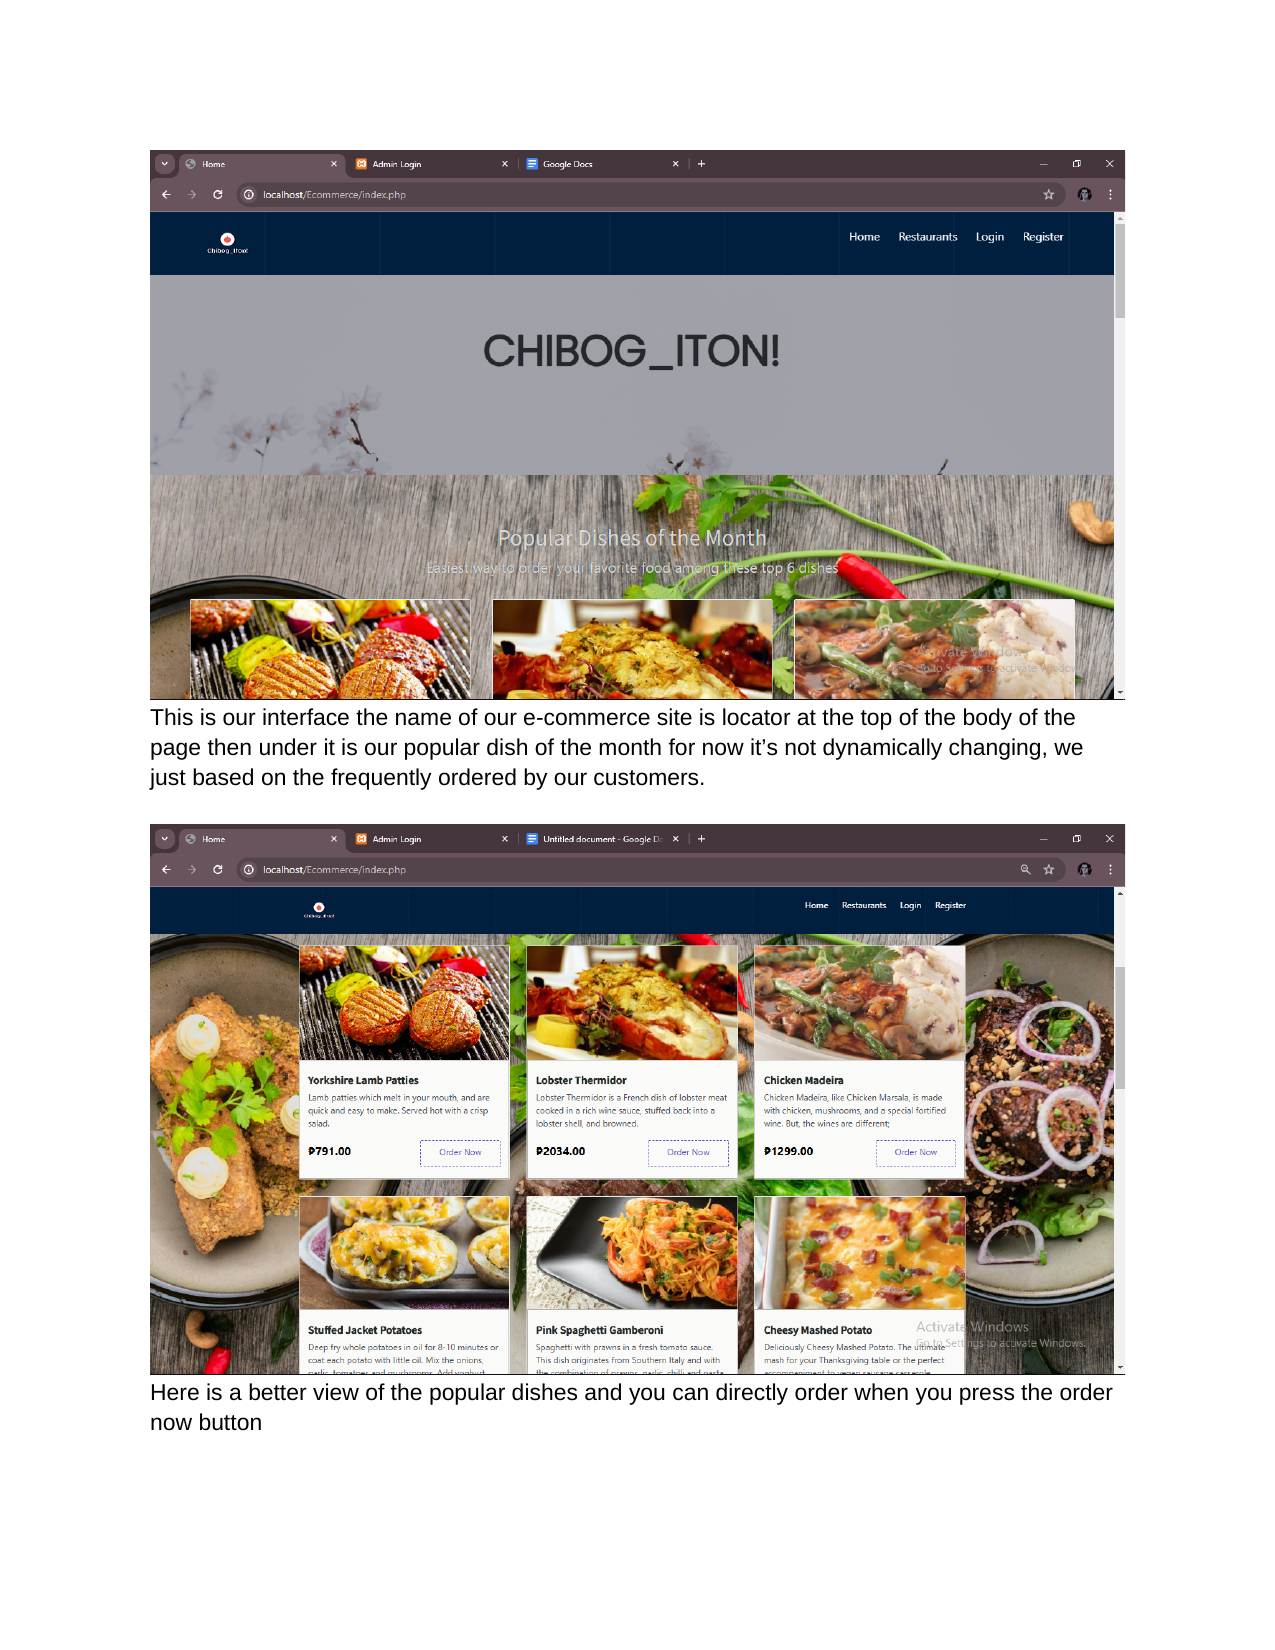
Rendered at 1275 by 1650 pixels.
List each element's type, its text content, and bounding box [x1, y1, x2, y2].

text This is our interface the name of our e-commerce site is locator at the top of the body of the page then under it is our popular dish of the month for now it’s not dynamically changing, we just based on the frequently ordered by our customers. [150, 704, 1125, 791]
picture [150, 150, 1125, 700]
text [150, 1378, 1125, 1435]
picture [150, 824, 1125, 1375]
